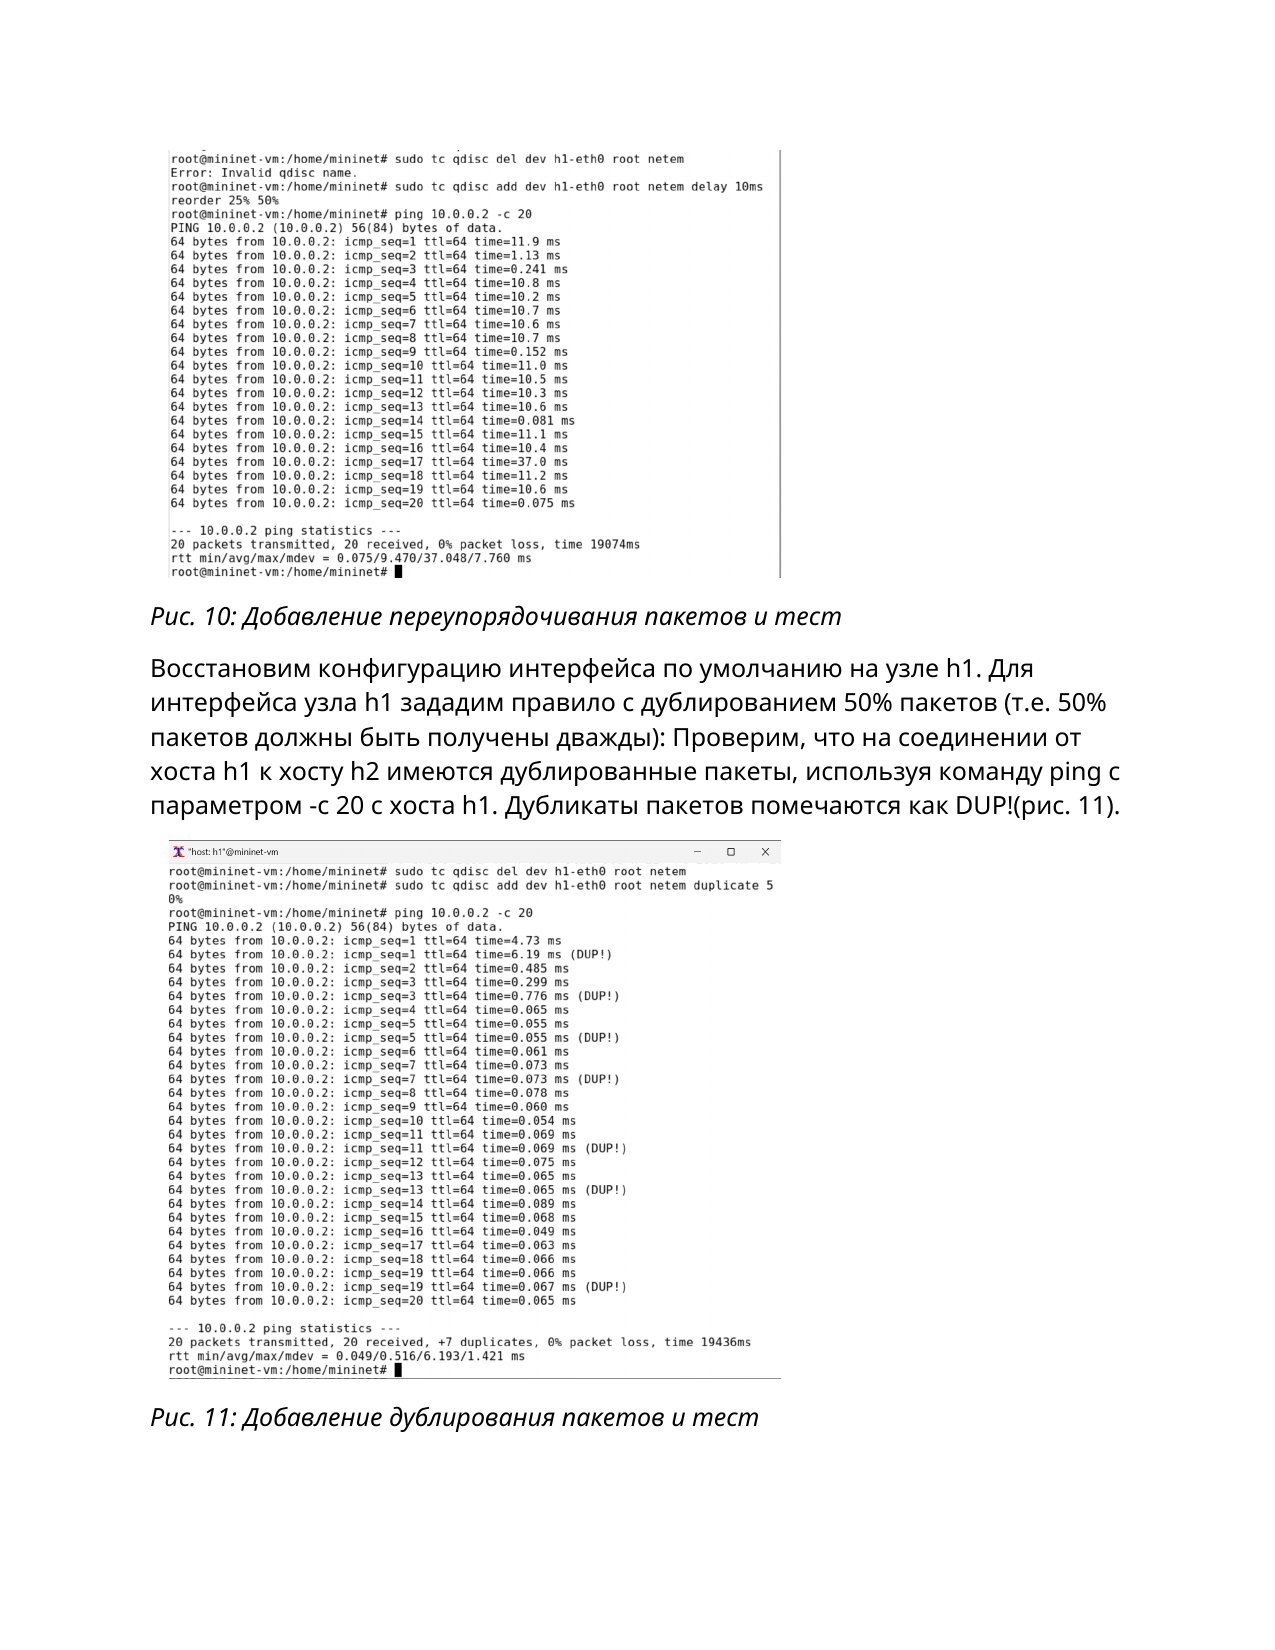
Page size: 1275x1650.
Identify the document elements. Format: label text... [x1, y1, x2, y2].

picture [168, 840, 782, 1379]
picture [168, 150, 782, 578]
text Восстановим конфигурацию интерфейса по умолчанию на узле h1. Для интерфейса узла h1 зададим правило c дублированием 50% пакетов (т.е. 50% пакетов должны быть получены дважды): Проверим, что на соединении от хоста h1 к хосту h2 имеются дублированные пакеты, используя команду ping с параметром -c 20 с хоста h1. Дубликаты пакетов помечаются как DUP!(рис. 11). [150, 651, 1125, 821]
text Рис. 11: Добавление дублирования пакетов и тест [150, 1399, 1125, 1433]
text Рис. 10: Добавление переупорядочивания пакетов и тест [150, 598, 1125, 632]
